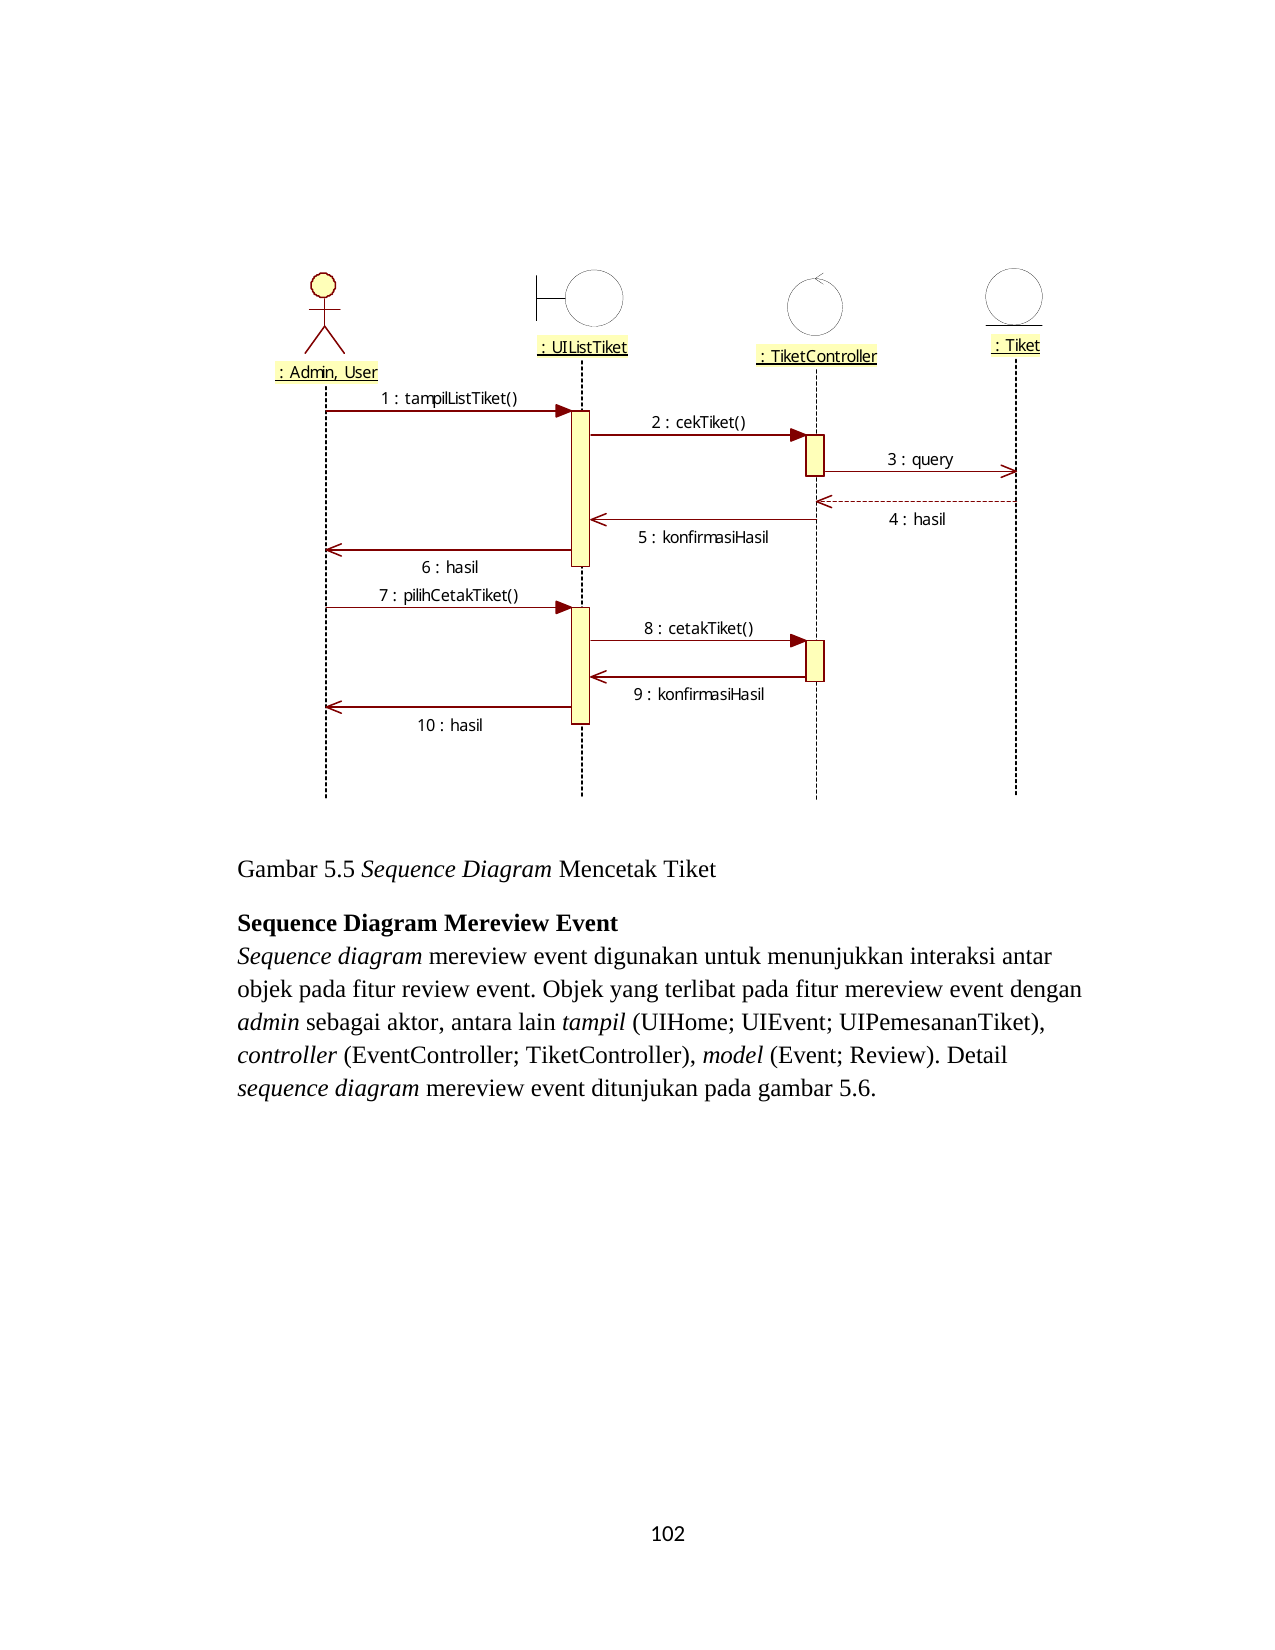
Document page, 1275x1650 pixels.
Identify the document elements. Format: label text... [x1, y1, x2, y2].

text Sequence diagram mereview event digunakan untuk menunjukkan interaksi antar objek pada fitur review event. Objek yang terlibat pada fitur mereview event dengan admin sebagai aktor, antara lain tampil (UIHome; UIEvent; UIPemesananTiket), controller (EventController; TiketController), model (Event; Review). Detail sequence diagram mereview event ditunjukan pada gambar 5.6. [237, 941, 1098, 1102]
text Gambar 5.5 Sequence Diagram Mencetak Tiket [237, 854, 1098, 883]
subtitle Sequence Diagram Mereview Event [237, 908, 1098, 937]
